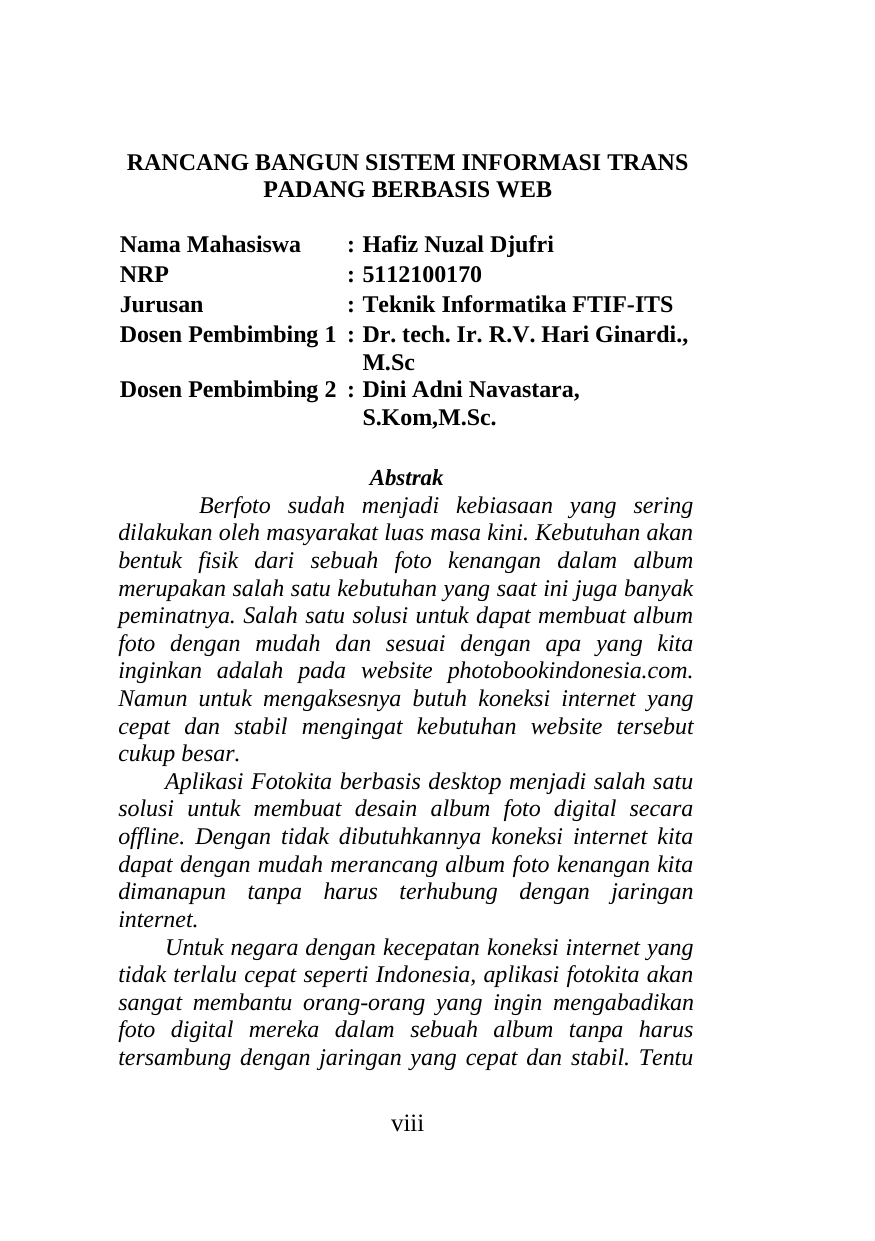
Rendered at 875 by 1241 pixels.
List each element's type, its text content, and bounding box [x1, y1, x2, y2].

table_cell Dosen Pembimbing 2 [118, 375, 345, 438]
text Aplikasi Fotokita berbasis desktop menjadi salah satu solusi untuk membuat desain album foto digital secara offline. Dengan tidak dibutuhkannya koneksi internet kita dapat dengan mudah merancang album foto kenangan kita dimanapun tanpa harus terhubung dengan jaringan internet. [118, 767, 697, 932]
table_cell Dr. tech. Ir. R.V. Hari Ginardi., M.Sc [361, 320, 714, 375]
table_cell : [345, 375, 361, 438]
text RANCANG BANGUN SISTEM INFORMASI TRANS PADANG BERBASIS WEB [118, 148, 697, 203]
table_header : [345, 231, 361, 260]
table_cell : [345, 260, 361, 290]
table_cell Dosen Pembimbing 1 [118, 320, 345, 375]
table_cell Dini Adni Navastara, S.Kom,M.Sc. [361, 375, 714, 438]
table_header Nama Mahasiswa [118, 231, 345, 260]
text Berfoto sudah menjadi kebiasaan yang sering dilakukan oleh masyarakat luas masa kini. Kebutuhan akan bentuk fisik dari sebuah foto kenangan dalam album merupakan salah satu kebutuhan yang saat ini juga banyak peminatnya. Salah satu solusi untuk dapat membuat album foto dengan mudah dan sesuai dengan apa yang kita inginkan adalah pada website photobookindonesia.com. Namun untuk mengaksesnya butuh koneksi internet yang cepat dan stabil mengingat kebutuhan website tersebut cukup besar. [118, 491, 697, 767]
table_header Hafiz Nuzal Djufri [361, 231, 714, 260]
table_cell : [345, 320, 361, 375]
subtitle Abstrak [118, 464, 697, 491]
table_cell NRP [118, 260, 345, 290]
table_cell 5112100170 [361, 260, 714, 290]
table_cell Teknik Informatika FTIF-ITS [361, 290, 714, 320]
table_cell : [345, 290, 361, 320]
table_cell Jurusan [118, 290, 345, 320]
